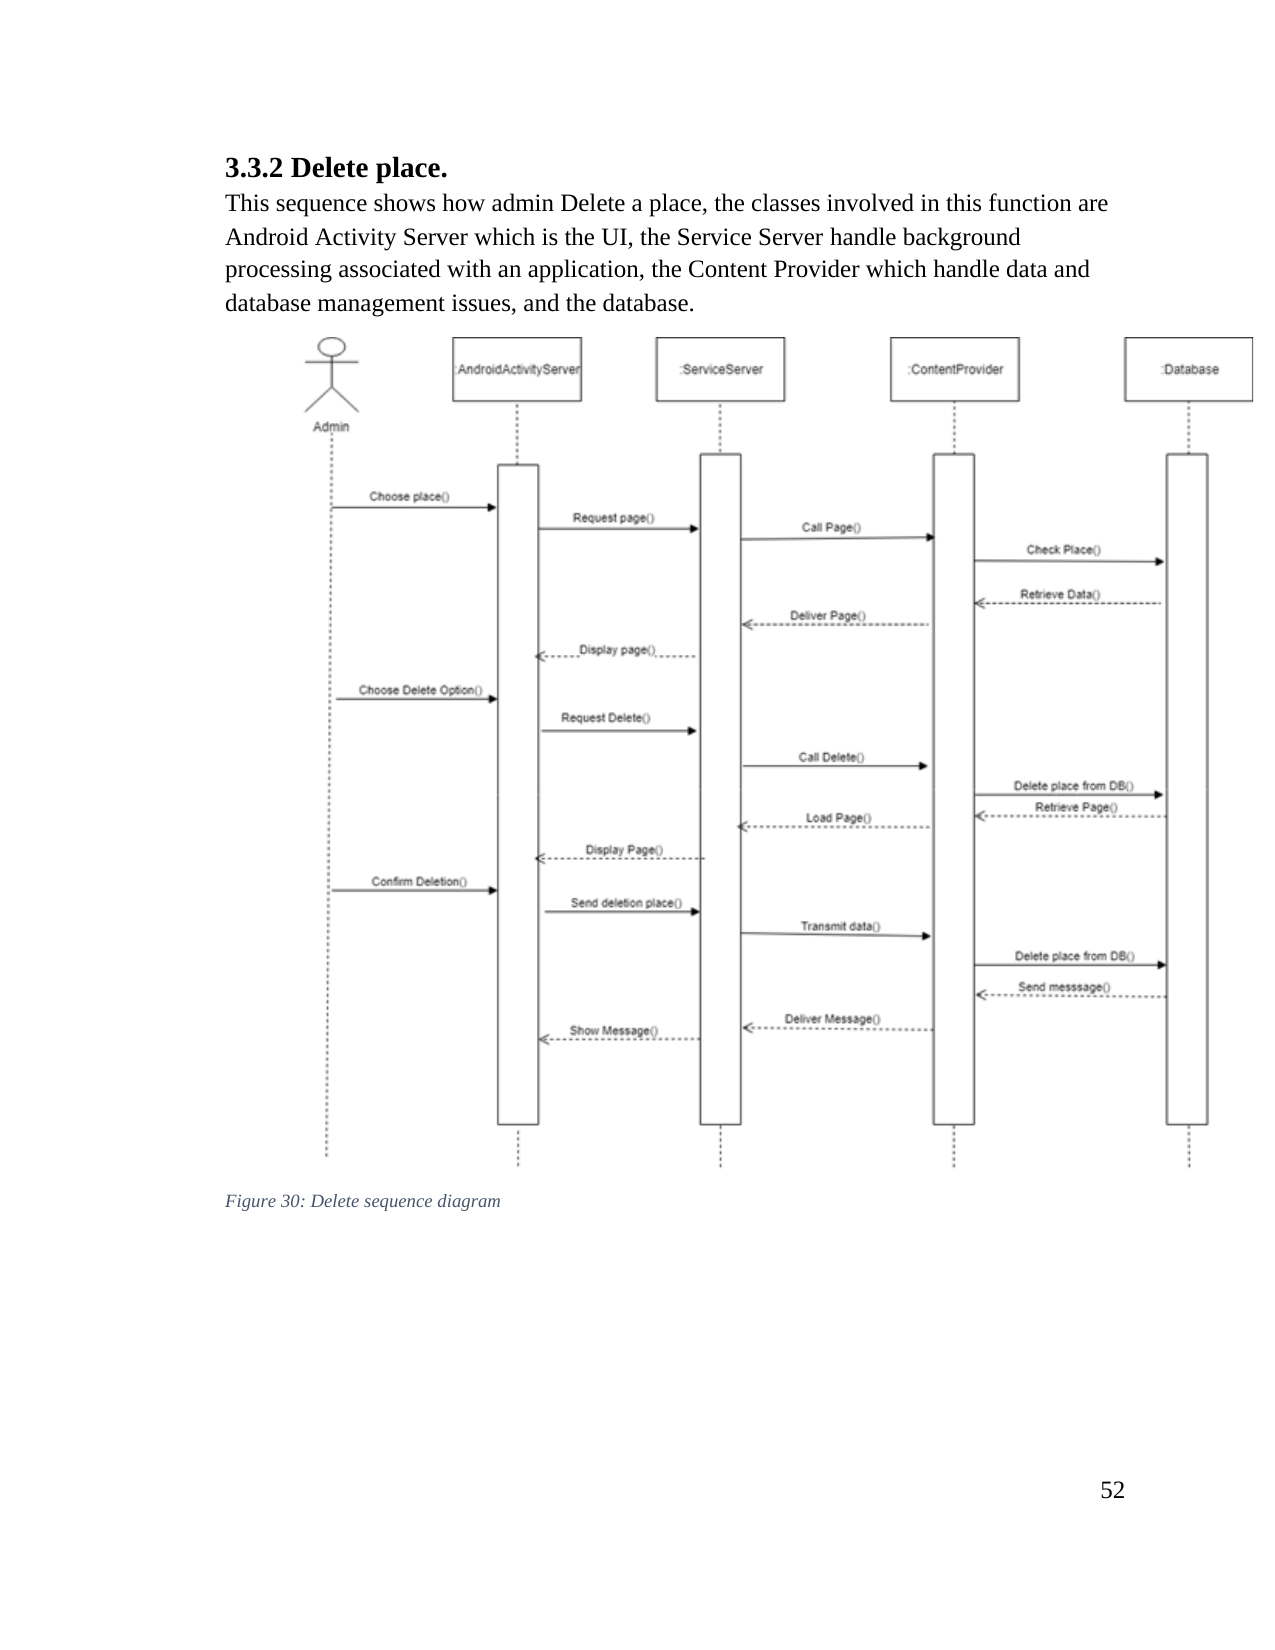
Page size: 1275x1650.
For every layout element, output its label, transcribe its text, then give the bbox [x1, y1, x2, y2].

text This sequence shows how admin Delete a place, the classes involved in this function are Android Activity Server which is the UI, the Service Server handle background processing associated with an application, the Content Provider which handle data and database management issues, and the database. [225, 188, 1125, 316]
subtitle 3.3.2 Delete place. [225, 150, 1125, 183]
picture [225, 337, 1254, 1169]
